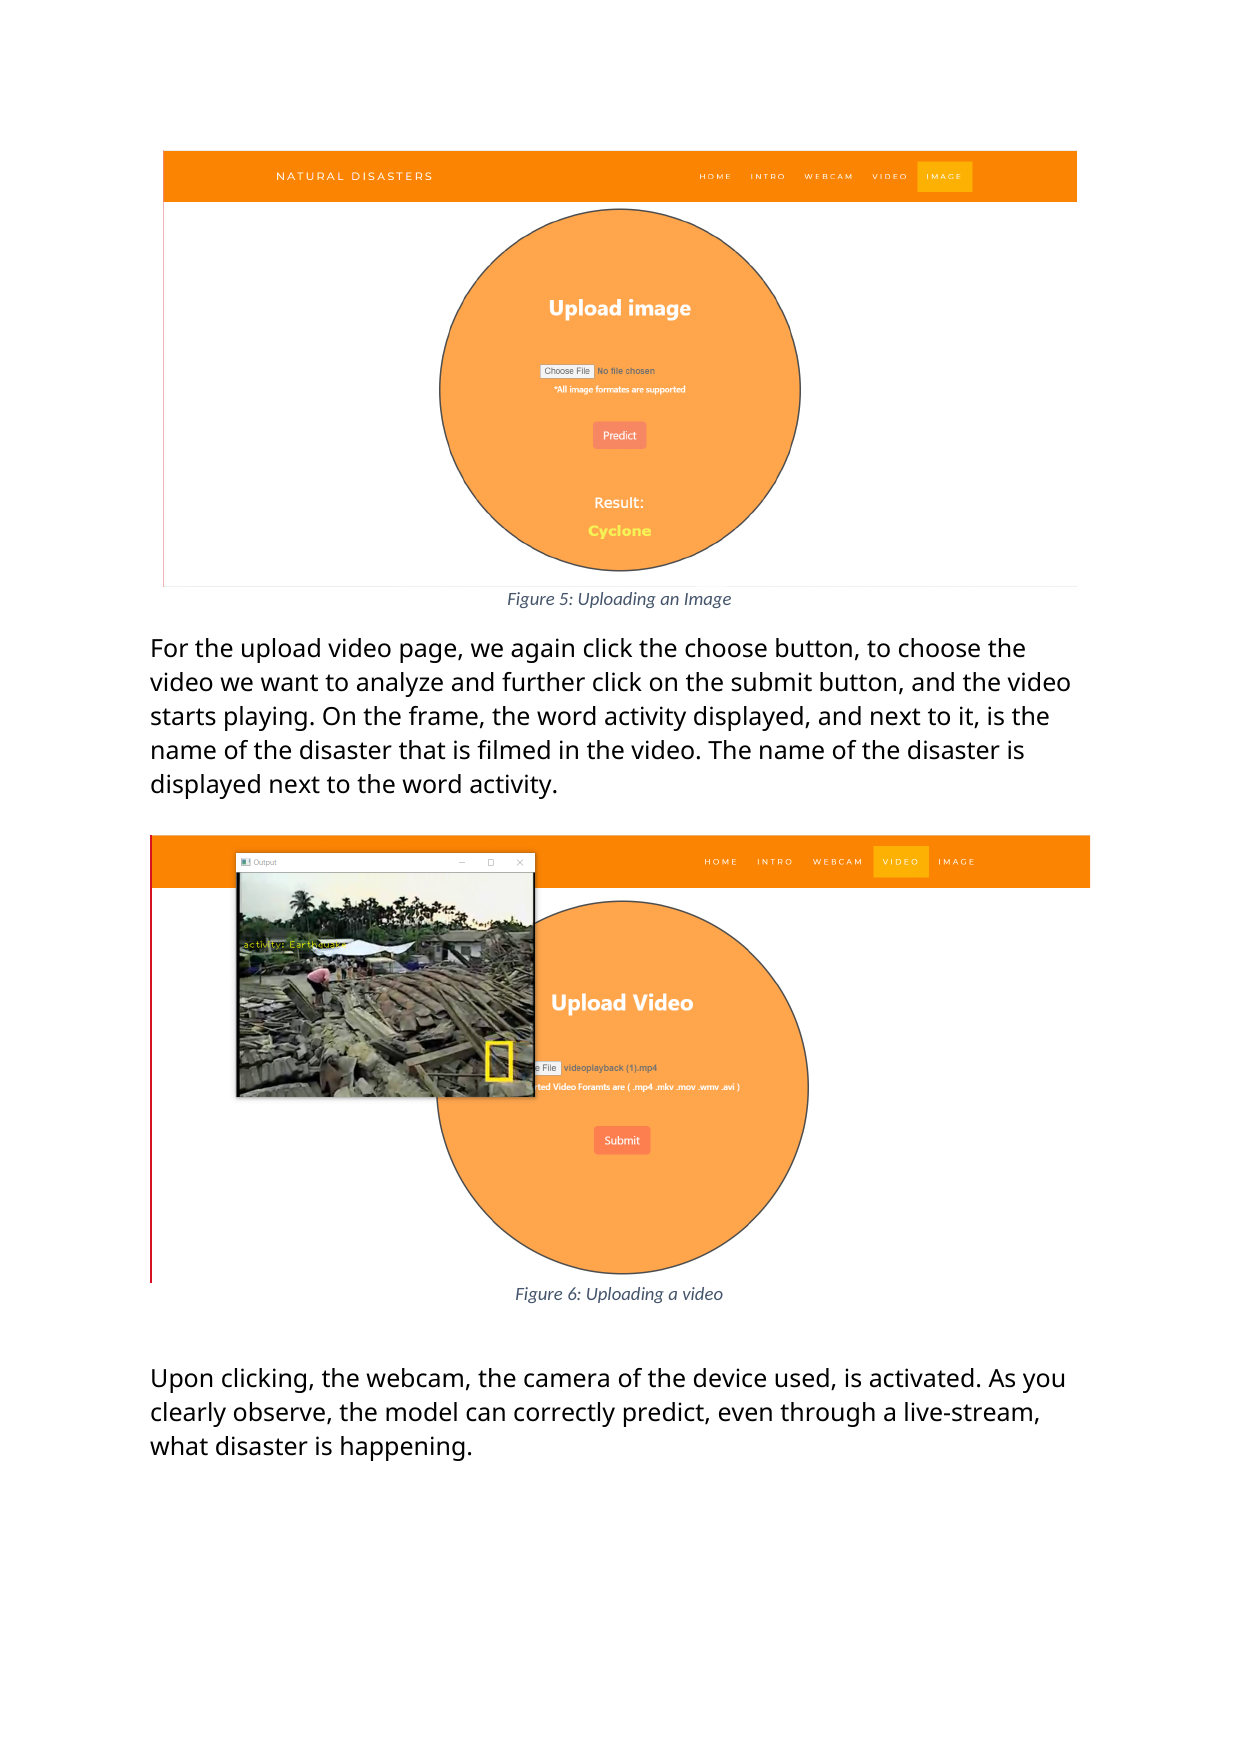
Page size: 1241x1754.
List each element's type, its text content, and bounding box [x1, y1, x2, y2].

picture [150, 835, 1091, 1283]
text Upon clicking, the webcam, the camera of the device used, is activated. As you clearly observe, the model can correctly predict, even through a live-stream, what disaster is happening. [150, 1360, 1090, 1462]
text For the upload video page, we again click the choose button, to choose the video we want to analyze and further click on the submit button, and the video starts playing. On the frame, the word activity displayed, and next to it, is the name of the disaster that is filmed in the video. The name of the disaster is displayed next to the word activity. [150, 631, 1090, 801]
picture [163, 150, 1077, 587]
